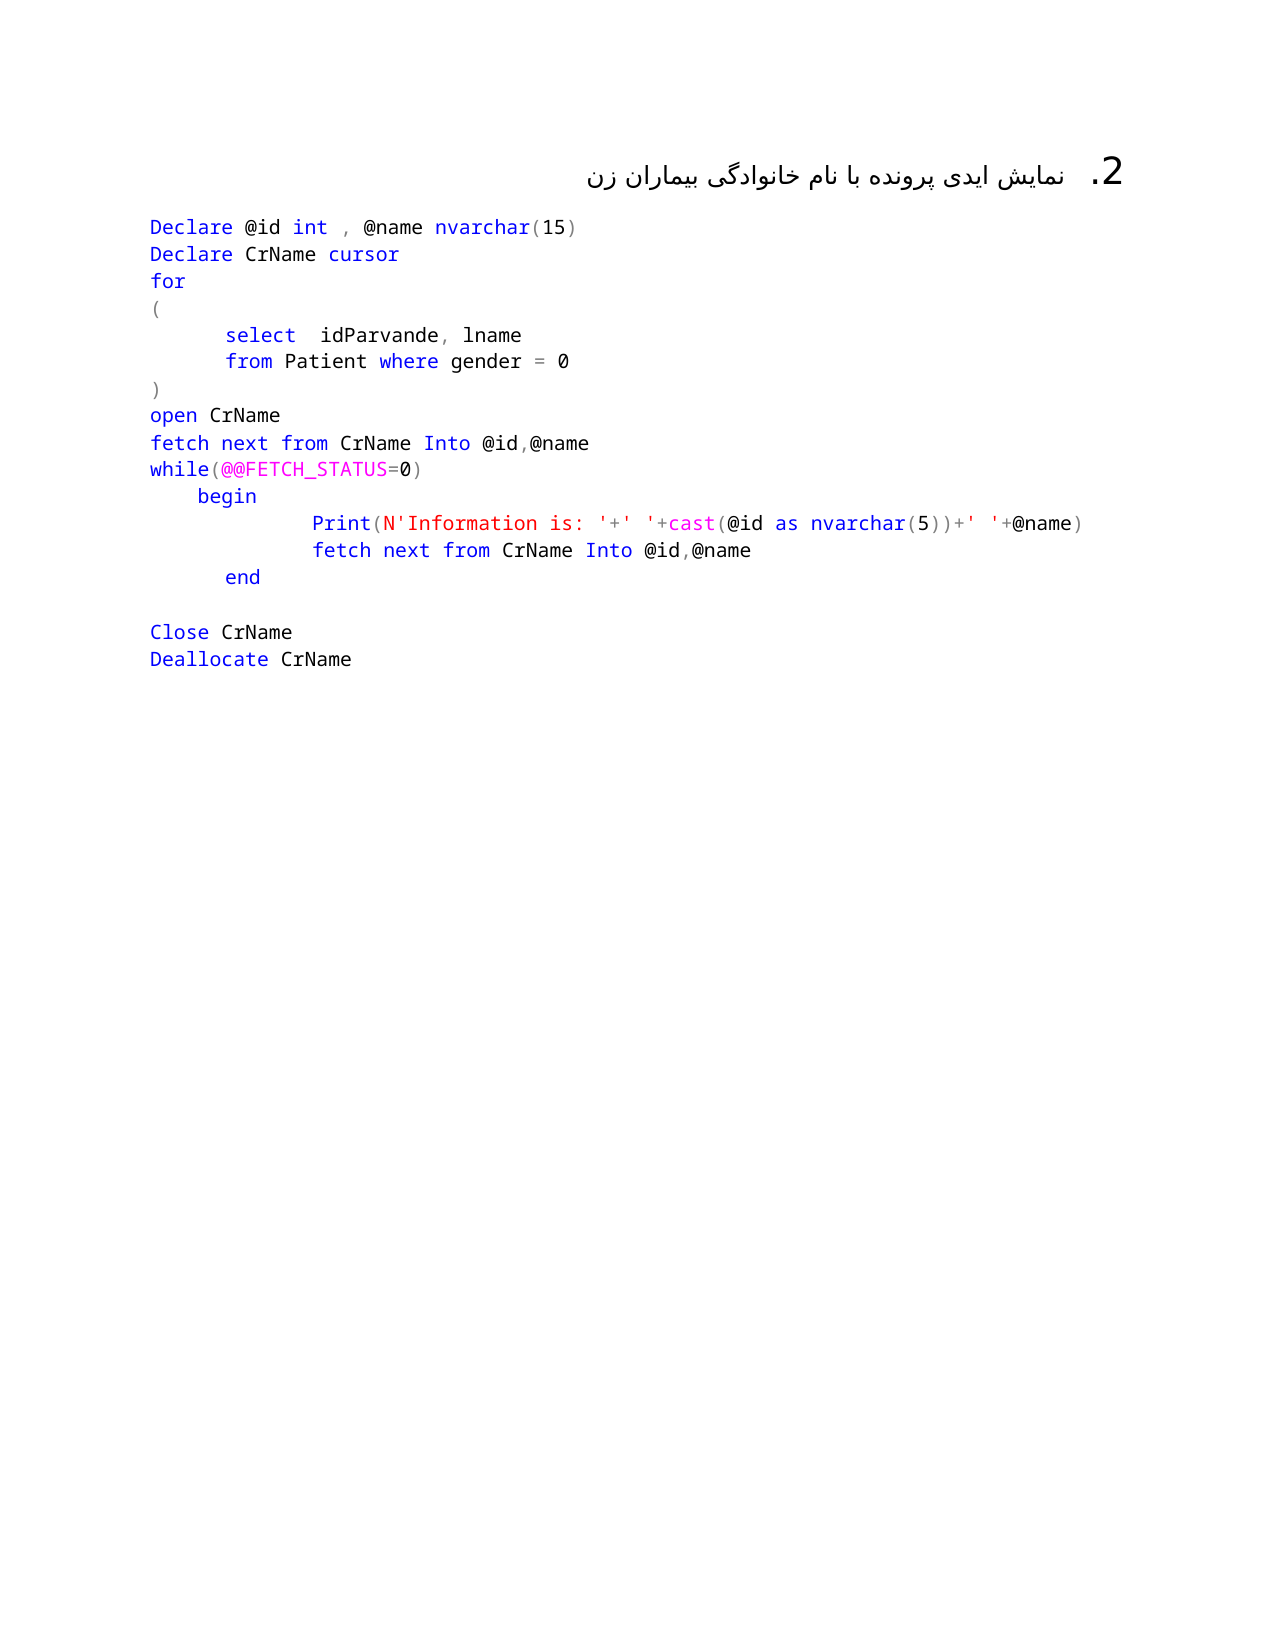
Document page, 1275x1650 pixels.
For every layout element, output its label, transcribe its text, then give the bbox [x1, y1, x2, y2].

text fetch next from CrName Into @id,@name [150, 429, 1125, 456]
text Print(N'Information is: '+' '+cast(@id as nvarchar(5))+' '+@name) [150, 510, 1125, 537]
text while(@@FETCH_STATUS=0) [150, 456, 1125, 483]
text ) [150, 375, 1125, 402]
text for [150, 267, 1125, 294]
text fetch next from CrName Into @id,@name [150, 537, 1125, 564]
text Declare @id int , @name nvarchar(15) [150, 213, 1125, 240]
text from Patient where gender = 0 [150, 348, 1125, 375]
text begin [150, 483, 1125, 510]
text Close CrName [150, 619, 1125, 646]
text end [150, 564, 1125, 591]
text open CrName [150, 402, 1125, 429]
text Deallocate CrName [150, 646, 1125, 673]
text Declare CrName cursor [150, 240, 1125, 267]
text ( [150, 294, 1125, 321]
text select idParvande, lname [150, 321, 1125, 348]
text 2. نمایش ایدی پرونده با نام خانوادگی بیماران زن [150, 150, 1125, 194]
